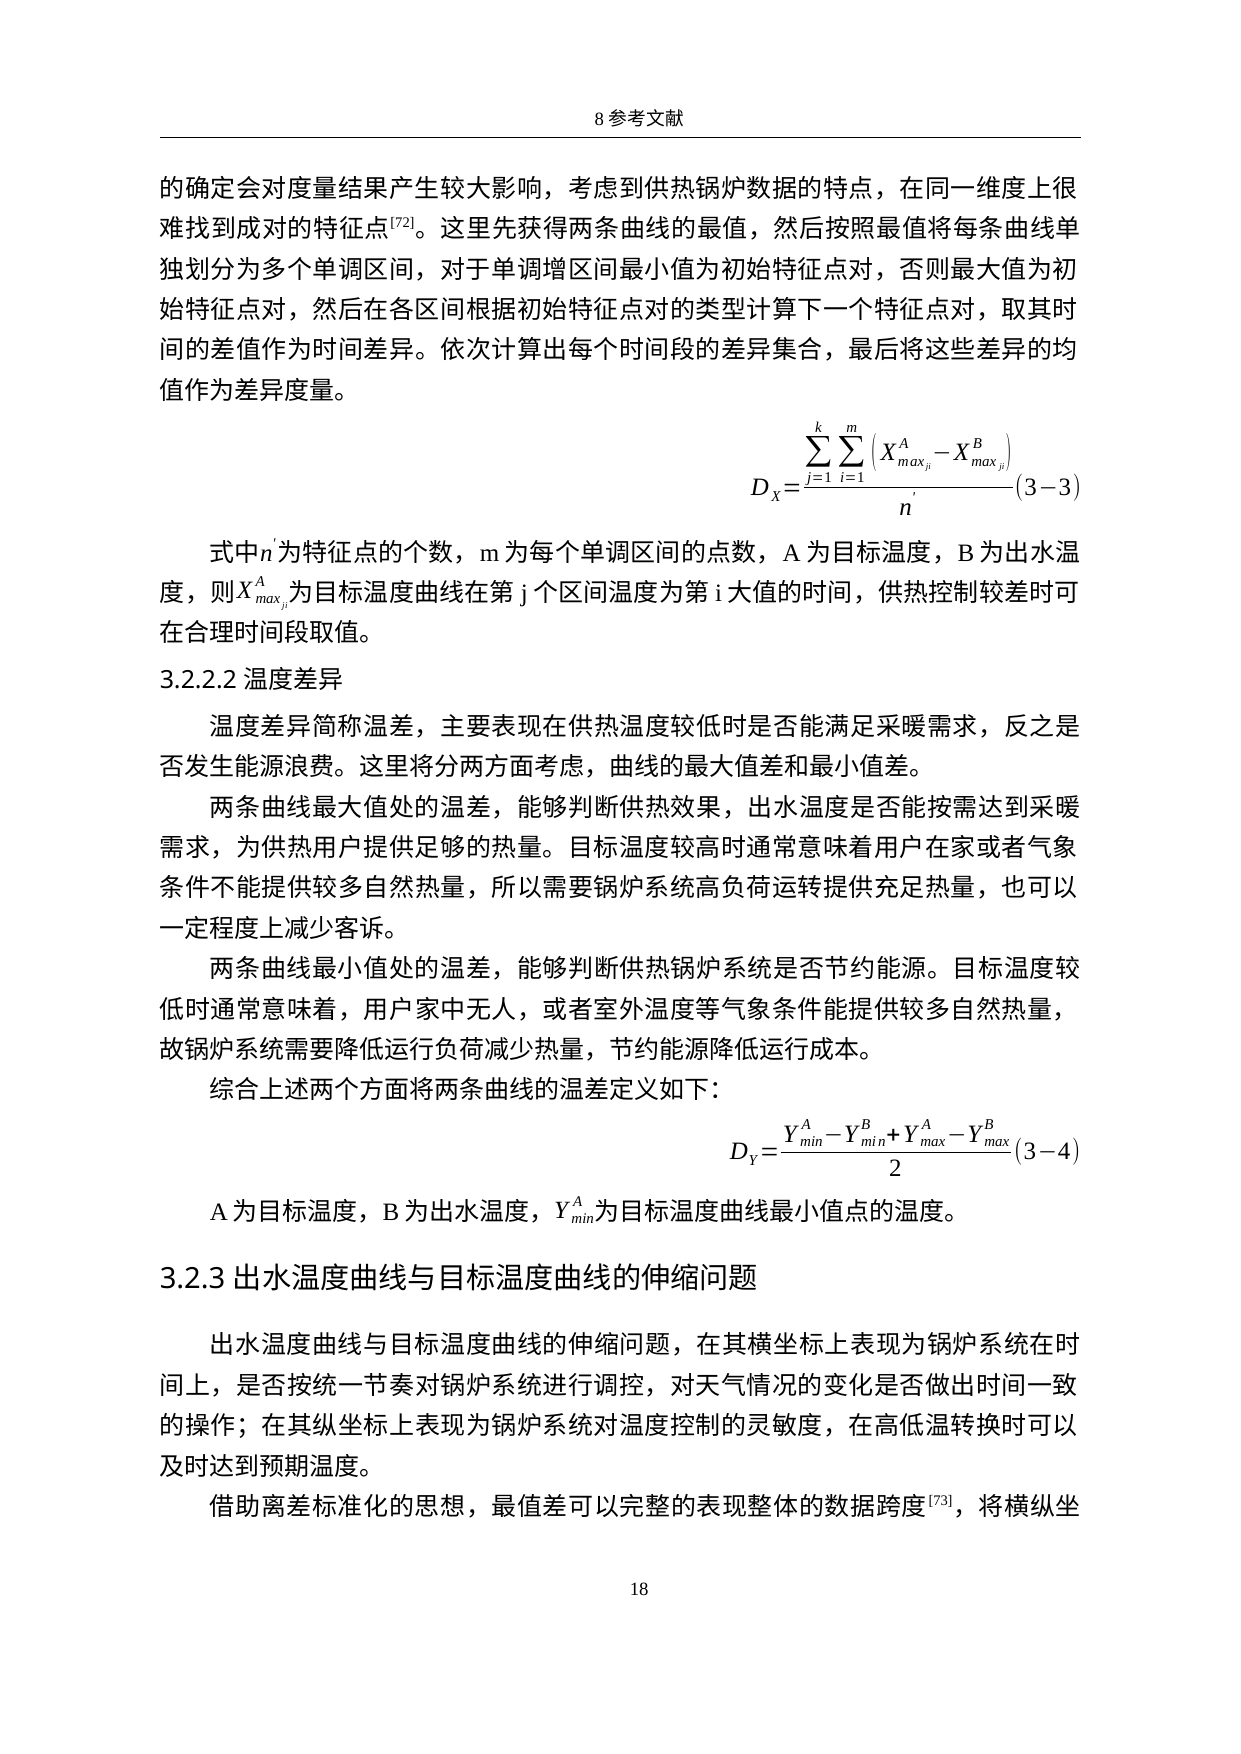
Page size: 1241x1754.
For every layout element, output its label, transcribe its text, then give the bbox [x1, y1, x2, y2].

text 综合上述两个方面将两条曲线的温差定义如下： [159, 1068, 1081, 1108]
text 温度差异简称温差，主要表现在供热温度较低时是否能满足采暖需求，反之是否发生能源浪费。这里将分两方面考虑，曲线的最大值差和最小值差。 [159, 704, 1081, 785]
text A为目标温度，B为出水温度，为目标温度曲线最小值点的温度。 [159, 1189, 1081, 1229]
text 出水温度曲线与目标温度曲线的伸缩问题，在其横坐标上表现为锅炉系统在时间上，是否按统一节奏对锅炉系统进行调控，对天气情况的变化是否做出时间一致的操作；在其纵坐标上表现为锅炉系统对温度控制的灵敏度，在高低温转换时可以及时达到预期温度。 [159, 1323, 1081, 1484]
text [159, 166, 1081, 409]
subtitle 3.2.3 出水温度曲线与目标温度曲线的伸缩问题 [159, 1236, 1081, 1317]
text 式中为特征点的个数，m为每个单调区间的点数，A为目标温度，B为出水温度，则为目标温度曲线在第j个区间温度为第i大值的时间，供热控制较差时可在合理时间段取值。 [159, 530, 1081, 651]
text 两条曲线最小值处的温差，能够判断供热锅炉系统是否节约能源。目标温度较低时通常意味着，用户家中无人，或者室外温度等气象条件能提供较多自然热量，故锅炉系统需要降低运行负荷减少热量，节约能源降低运行成本。 [159, 947, 1081, 1068]
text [159, 1484, 1081, 1525]
subtitle 3.2.2.2 温度差异 [159, 657, 1081, 698]
text 两条曲线最大值处的温差，能够判断供热效果，出水温度是否能按需达到采暖需求，为供热用户提供足够的热量。目标温度较高时通常意味着用户在家或者气象条件不能提供较多自然热量，所以需要锅炉系统高负荷运转提供充足热量，也可以一定程度上减少客诉。 [159, 785, 1081, 947]
